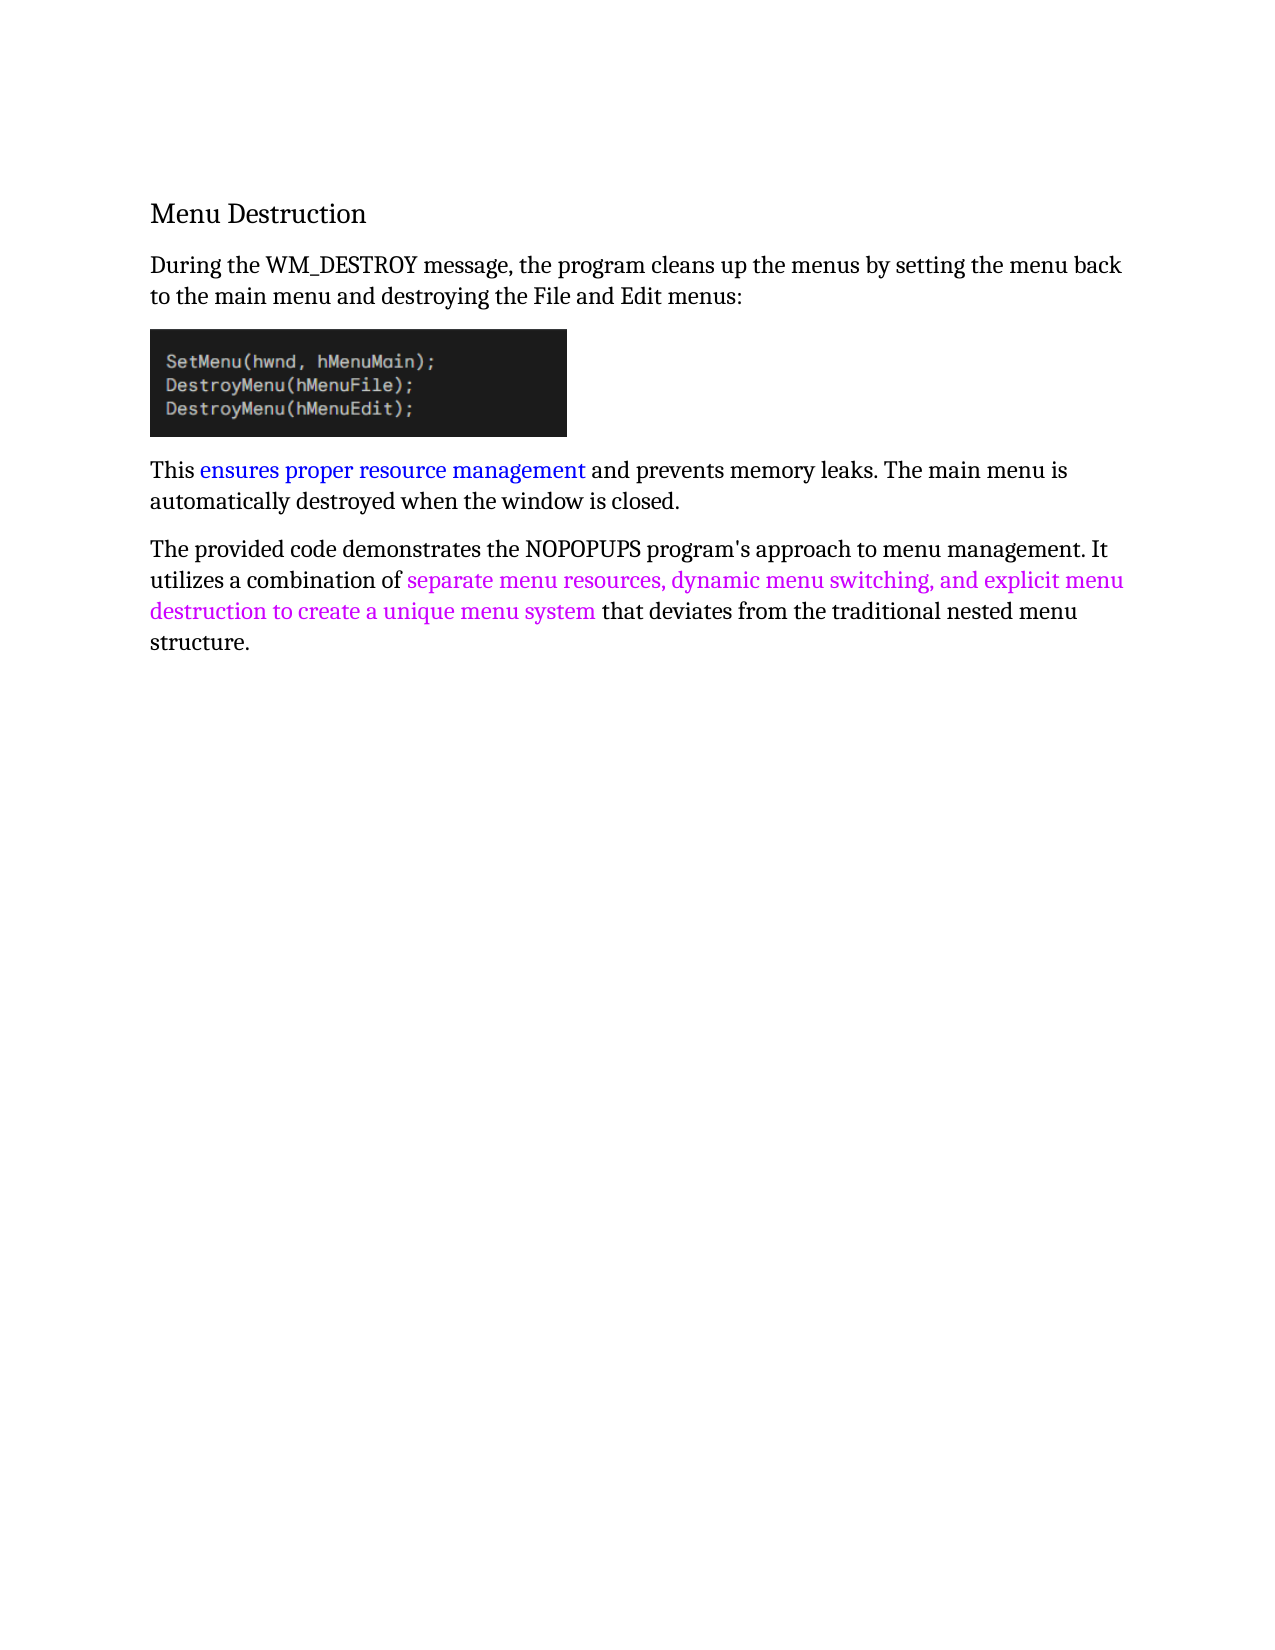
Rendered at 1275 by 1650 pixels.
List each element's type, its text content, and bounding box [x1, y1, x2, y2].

text This ensures proper resource management and prevents memory leaks. The main menu is automatically destroyed when the window is closed. [150, 456, 1125, 516]
text During the WM_DESTROY message, the program cleans up the menus by setting the menu back to the main menu and destroying the File and Edit menus: [150, 251, 1125, 310]
text The provided code demonstrates the NOPOPUPS program's approach to menu management. It utilizes a combination of separate menu resources, dynamic menu switching, and explicit menu destruction to create a unique menu system that deviates from the traditional nested menu structure. [150, 535, 1125, 657]
text Menu Destruction [150, 198, 1125, 231]
picture [150, 329, 567, 437]
